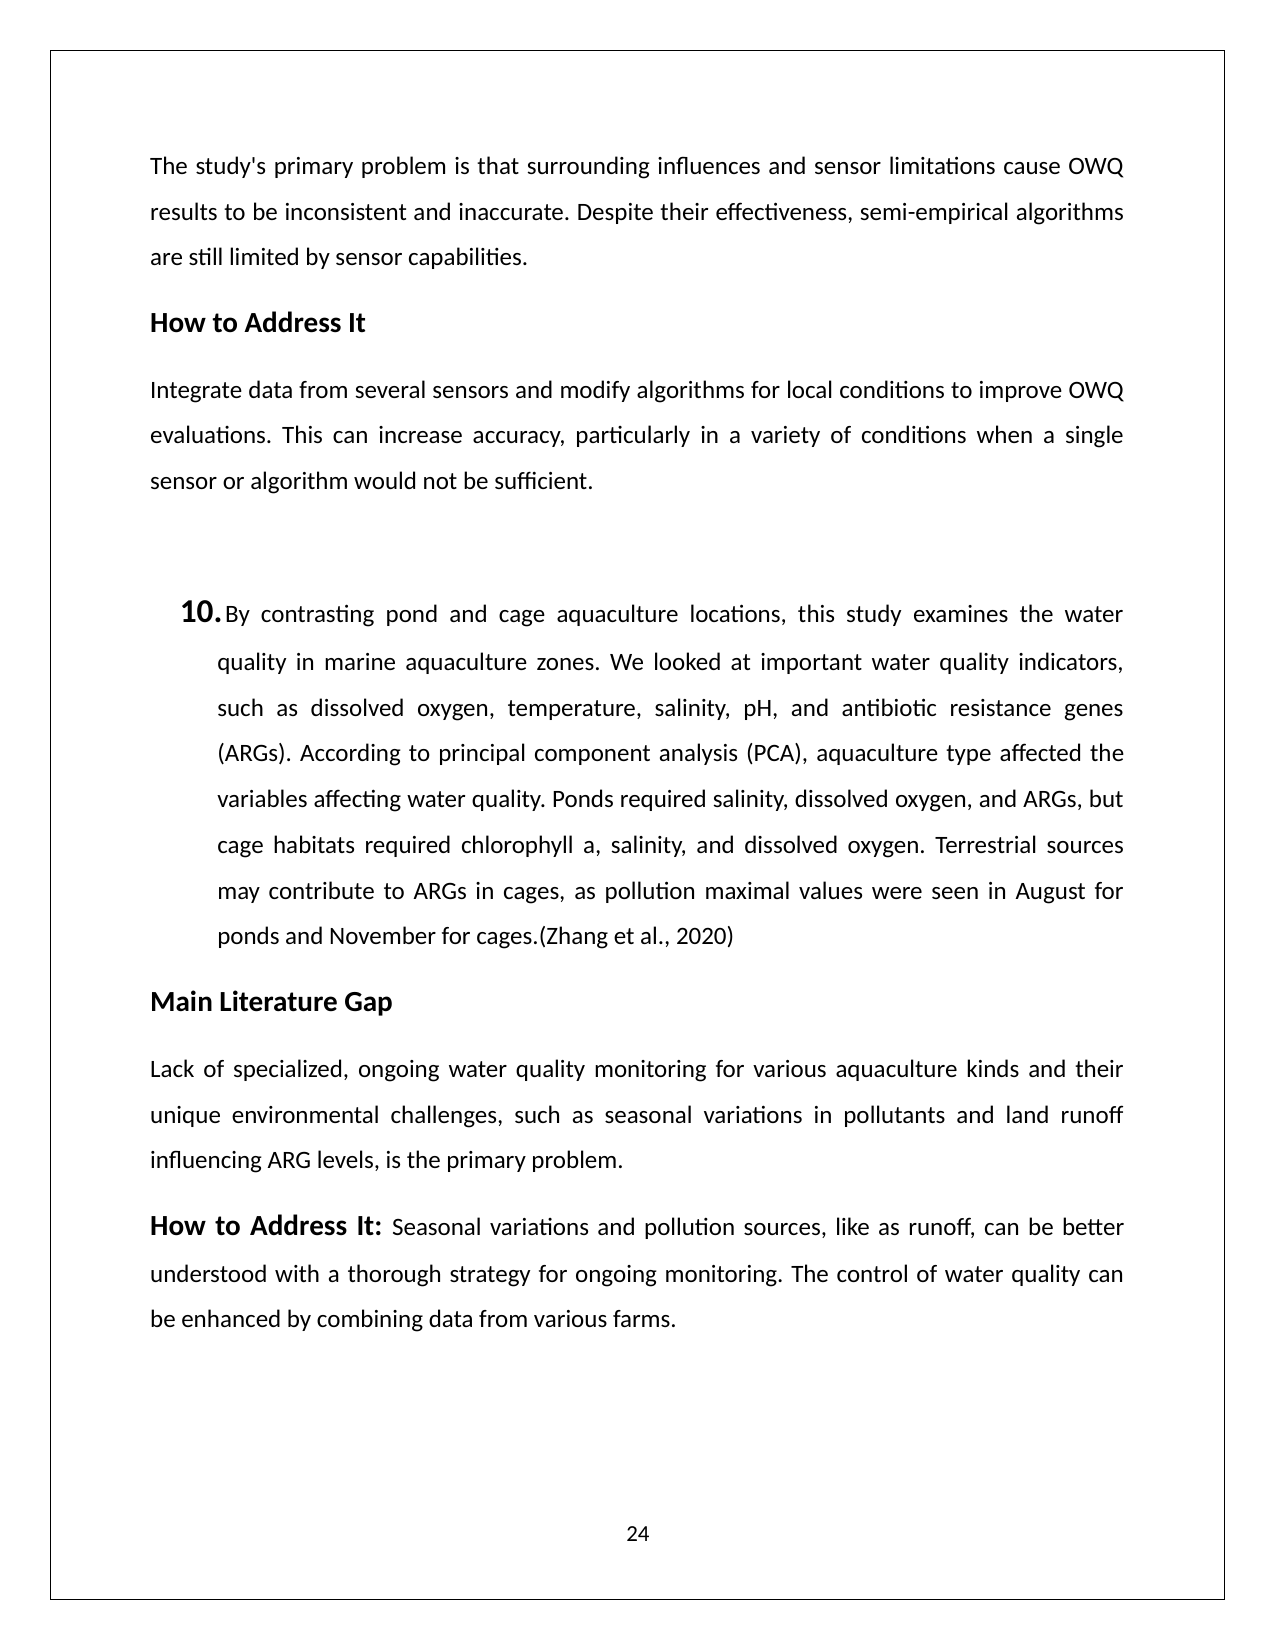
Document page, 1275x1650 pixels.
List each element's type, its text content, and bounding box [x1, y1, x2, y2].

text How to Address It: Seasonal variations and pollution sources, like as runoff, can be better understood with a thorough strategy for ongoing monitoring. The control of water quality can be enhanced by combining data from various farms. [150, 1207, 1125, 1334]
text The study's primary problem is that surrounding influences and sensor limitations cause OWQ results to be inconsistent and inaccurate. Despite their effectiveness, semi-empirical algorithms are still limited by sensor capabilities. [150, 150, 1125, 272]
text Integrate data from several sensors and modify algorithms for local conditions to improve OWQ evaluations. This can increase accuracy, particularly in a variety of conditions when a single sensor or algorithm would not be sufficient. [150, 374, 1125, 496]
text Lack of specialized, ongoing water quality monitoring for various aquaculture kinds and their unique environmental challenges, such as seasonal variations in pollutants and land runoff influencing ARG levels, is the primary problem. [150, 1053, 1125, 1175]
list By contrasting pond and cage aquaculture locations, this study examines the water quality in marine aquaculture zones. We looked at important water quality indicators, such as dissolved oxygen, temperature, salinity, pH, and antibiotic resistance genes (ARGs). According to principal component analysis (PCA), aquaculture type affected the variables affecting water quality. Ponds required salinity, dissolved oxygen, and ARGs, but cage habitats required chlorophyll a, salinity, and dissolved oxygen. Terrestrial sources may contribute to ARGs in cages, as pollution maximal values were seen in August for ponds and November for cages.(Zhang et al., 2020) [179, 590, 1125, 951]
text Main Literature Gap [150, 983, 1125, 1018]
text How to Address It [150, 304, 1125, 339]
